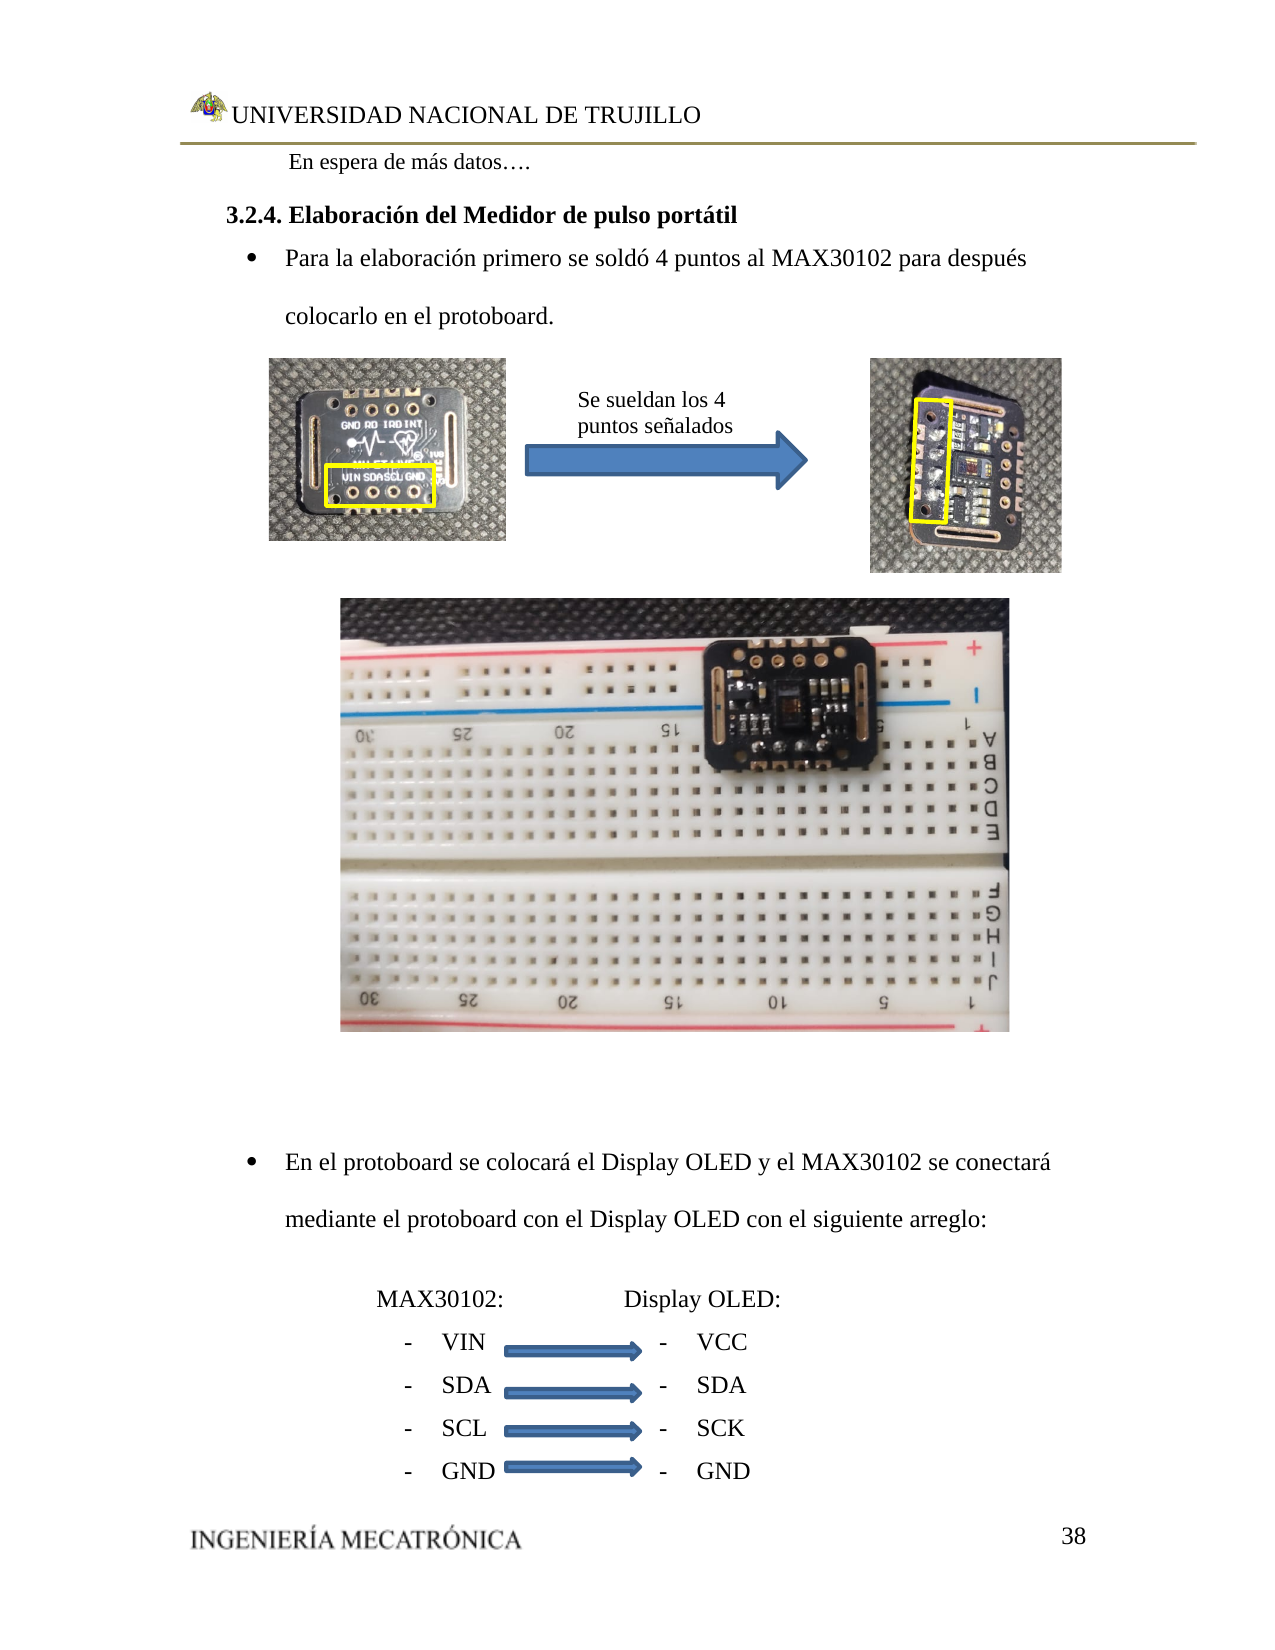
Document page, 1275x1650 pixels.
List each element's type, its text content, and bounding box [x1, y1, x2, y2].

list Para la elaboración primero se soldó 4 puntos al MAX30102 para después colocarlo en el protoboard. [247, 243, 1112, 330]
list En el protoboard se colocará el Display OLED y el MAX30102 se conectará mediante el protoboard con el Display OLED con el siguiente arreglo: [247, 1147, 1112, 1233]
picture [340, 598, 1010, 1032]
text En espera de más datos…. [288, 148, 1112, 174]
picture [190, 91, 228, 123]
picture [176, 1509, 569, 1570]
picture [268, 358, 506, 541]
subtitle Elaboración del Medidor de pulso portátil [226, 200, 1112, 229]
picture [870, 358, 1062, 573]
